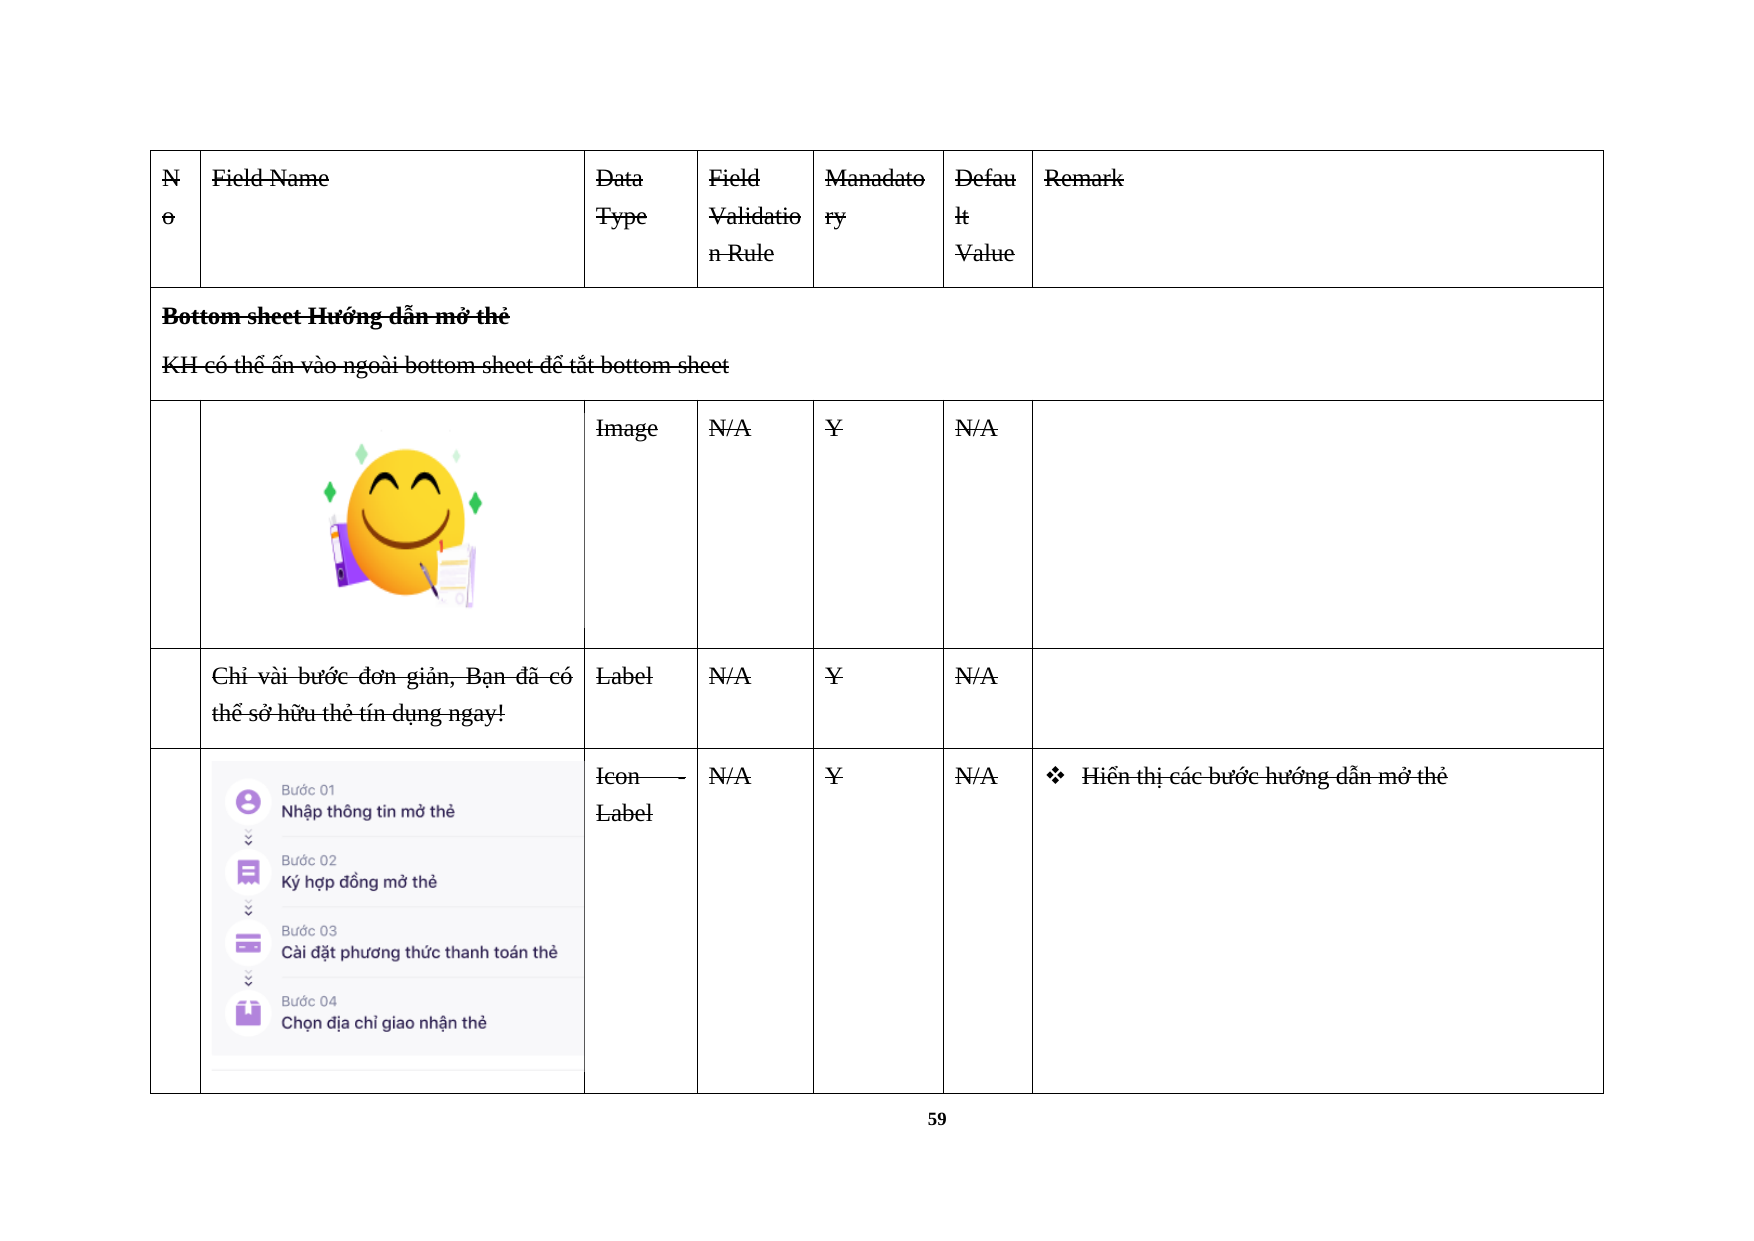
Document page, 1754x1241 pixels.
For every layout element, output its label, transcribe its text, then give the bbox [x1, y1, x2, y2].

table_cell Bottom sheet Hướng dẫn mở thẻ KH có thể ấn vào ngoài bottom sheet để tắt bottom sheet [151, 288, 1603, 399]
table_cell [151, 749, 200, 1092]
table_cell [151, 649, 200, 747]
table_cell [201, 749, 584, 1092]
table_header Field Name [201, 151, 584, 287]
table_header Manadatory [814, 151, 943, 287]
picture [211, 761, 585, 1072]
table_cell N/A [944, 749, 1032, 1092]
picture [211, 413, 585, 628]
table_header Field Validation Rule [698, 151, 813, 287]
table_cell [151, 401, 200, 647]
table_cell N/A [698, 401, 813, 647]
table_cell N/A [698, 649, 813, 747]
table_cell Image [585, 401, 697, 647]
table_cell [1033, 649, 1603, 747]
table_cell Y [814, 749, 943, 1092]
table_cell Chỉ vài bước đơn giản, Bạn đã có thể sở hữu thẻ tín dụng ngay! [201, 649, 584, 747]
table_cell [201, 401, 584, 647]
table_header Data Type [585, 151, 697, 287]
table_cell Label [585, 649, 697, 747]
table_cell Y [814, 649, 943, 747]
table_cell N/A [944, 401, 1032, 647]
table_cell Icon - Label [585, 749, 697, 1092]
table_cell Hiển thị các bước hướng dẫn mở thẻ [1033, 749, 1603, 1092]
table_cell Y [814, 401, 943, 647]
table_header Default Value [944, 151, 1032, 287]
table_header Remark [1033, 151, 1603, 287]
table_header No [151, 151, 200, 287]
table_cell N/A [944, 649, 1032, 747]
table_cell N/A [698, 749, 813, 1092]
table_cell [1033, 401, 1603, 647]
